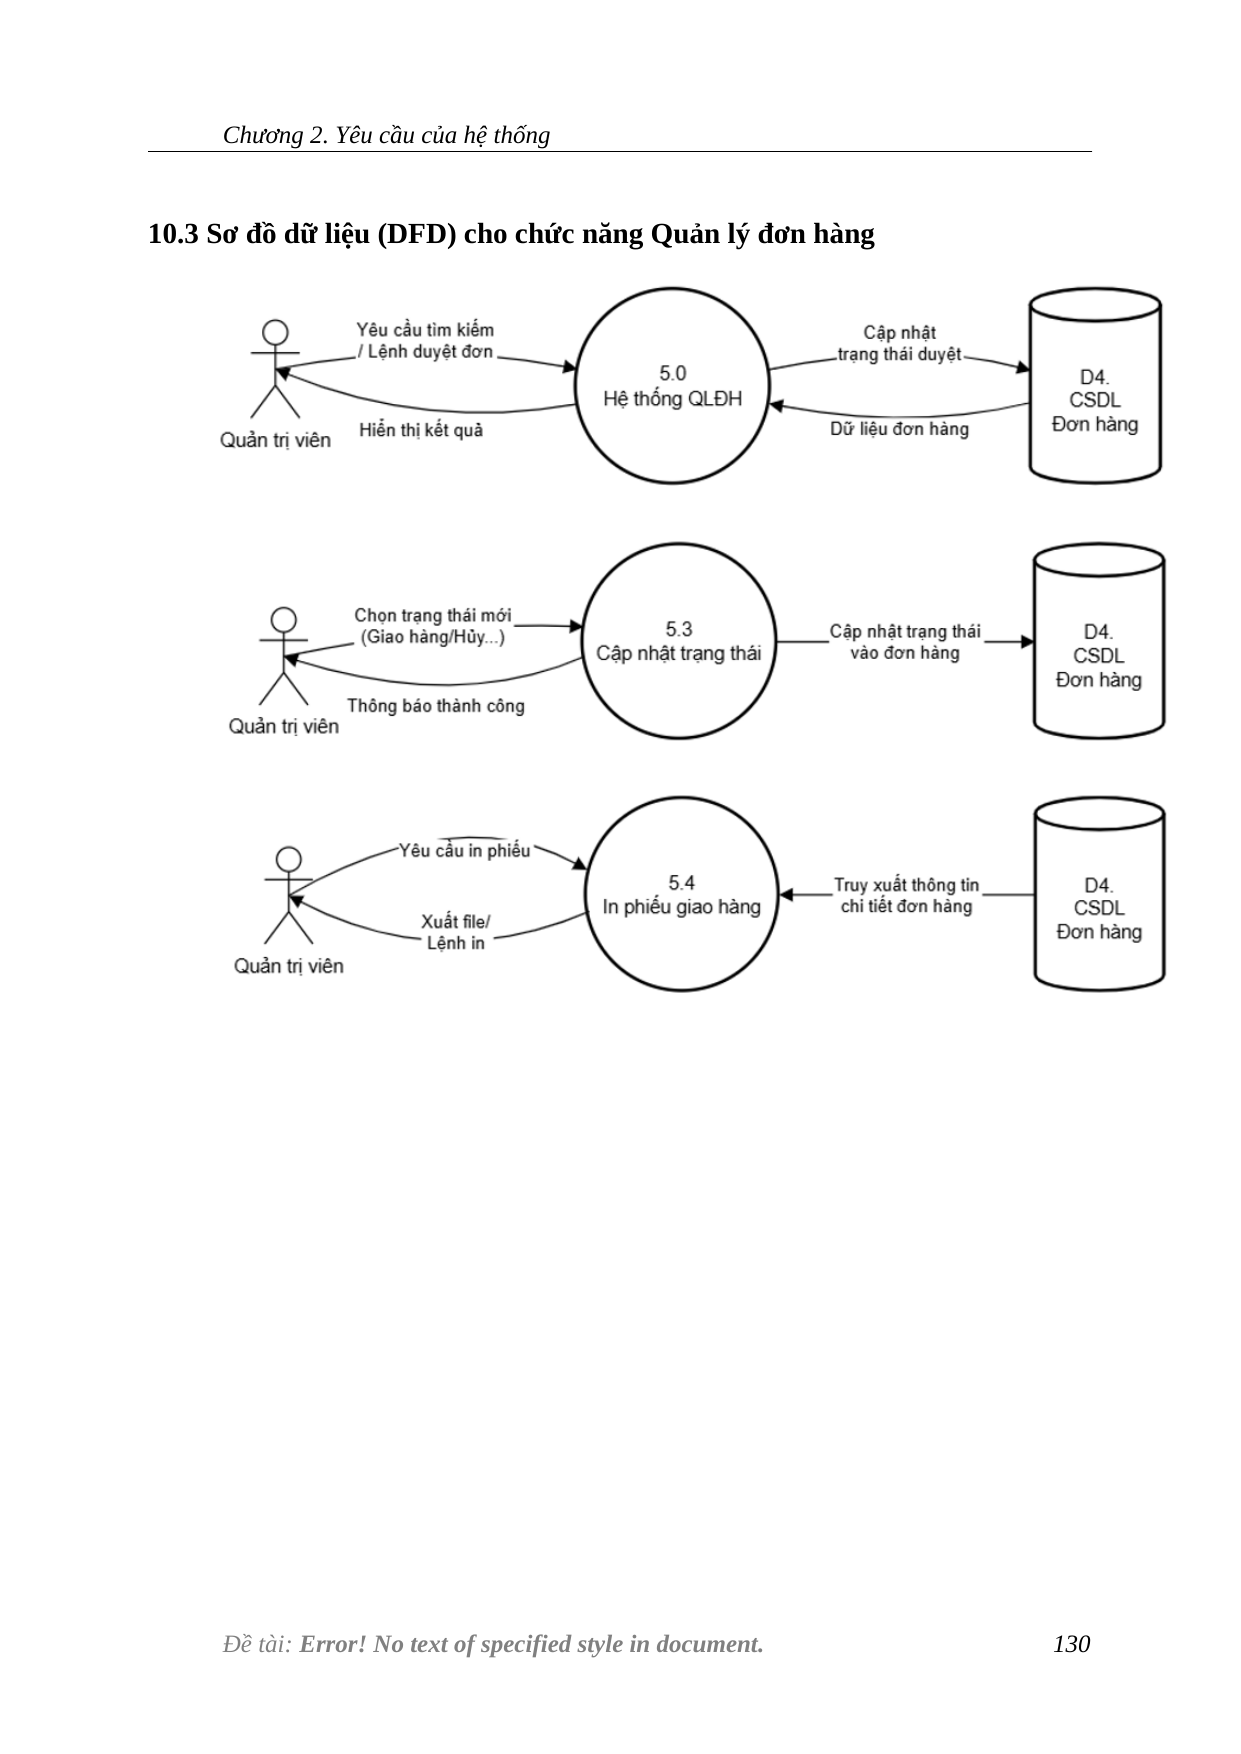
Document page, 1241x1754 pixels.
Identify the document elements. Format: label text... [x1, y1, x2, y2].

subtitle Sơ đồ dữ liệu (DFD) cho chức năng Quản lý đơn hàng [148, 207, 1092, 253]
picture [206, 529, 1182, 770]
picture [206, 277, 1182, 508]
picture [206, 791, 1182, 1017]
